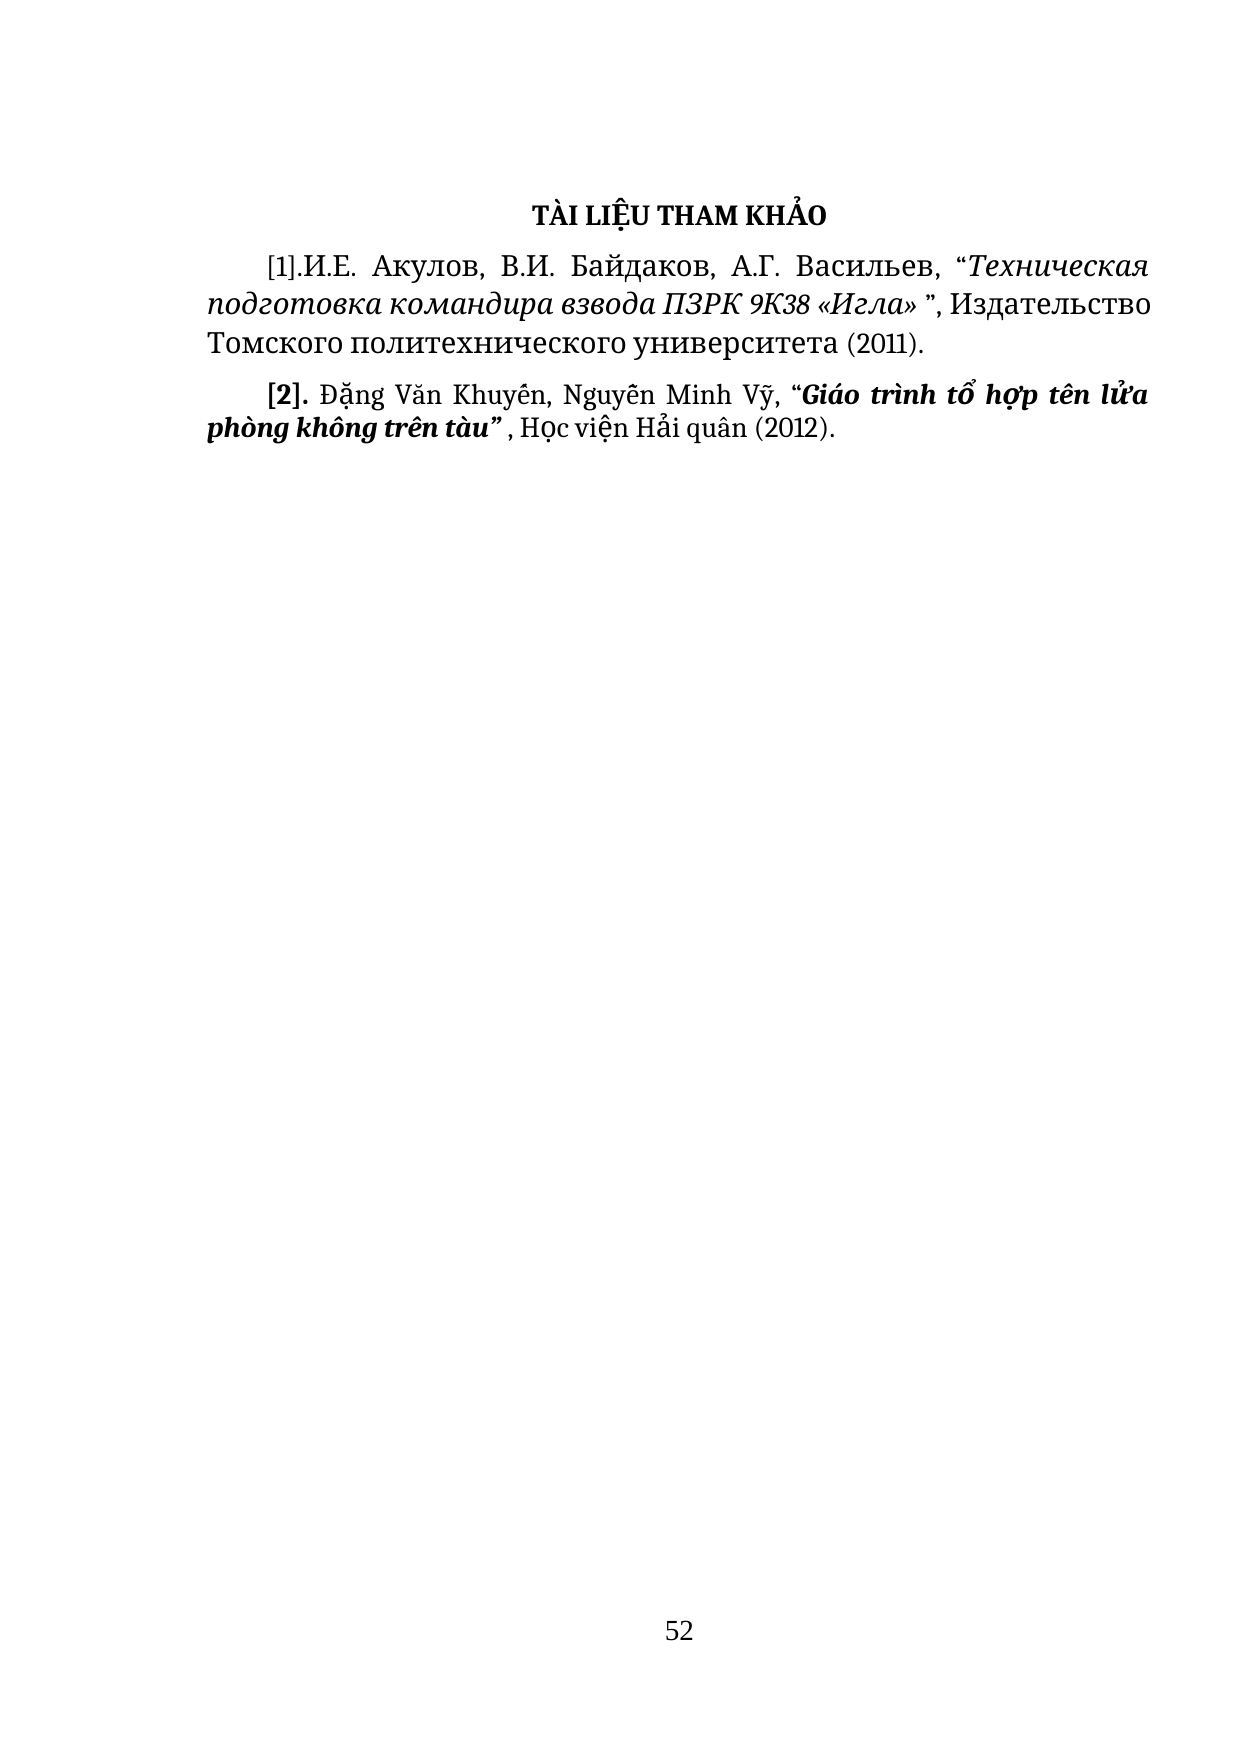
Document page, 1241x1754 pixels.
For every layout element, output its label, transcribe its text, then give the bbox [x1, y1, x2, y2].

subtitle TÀI LIỆU THAM KHẢO [207, 199, 1152, 232]
text [2]. Đặng Văn Khuyến, Nguyễn Minh Vỹ, “Giáo trình tổ hợp tên lửa phòng không trên tàu” , Học viện Hải quân (2012). [207, 378, 1152, 445]
text [1].И.Е. Акулов, В.И. Байдаков, А.Г. Васильев, “Техническая подготовка командира взвода ПЗРК 9К38 «Игла» ”, Издательство Томского политехнического университета (2011). [207, 250, 1152, 360]
